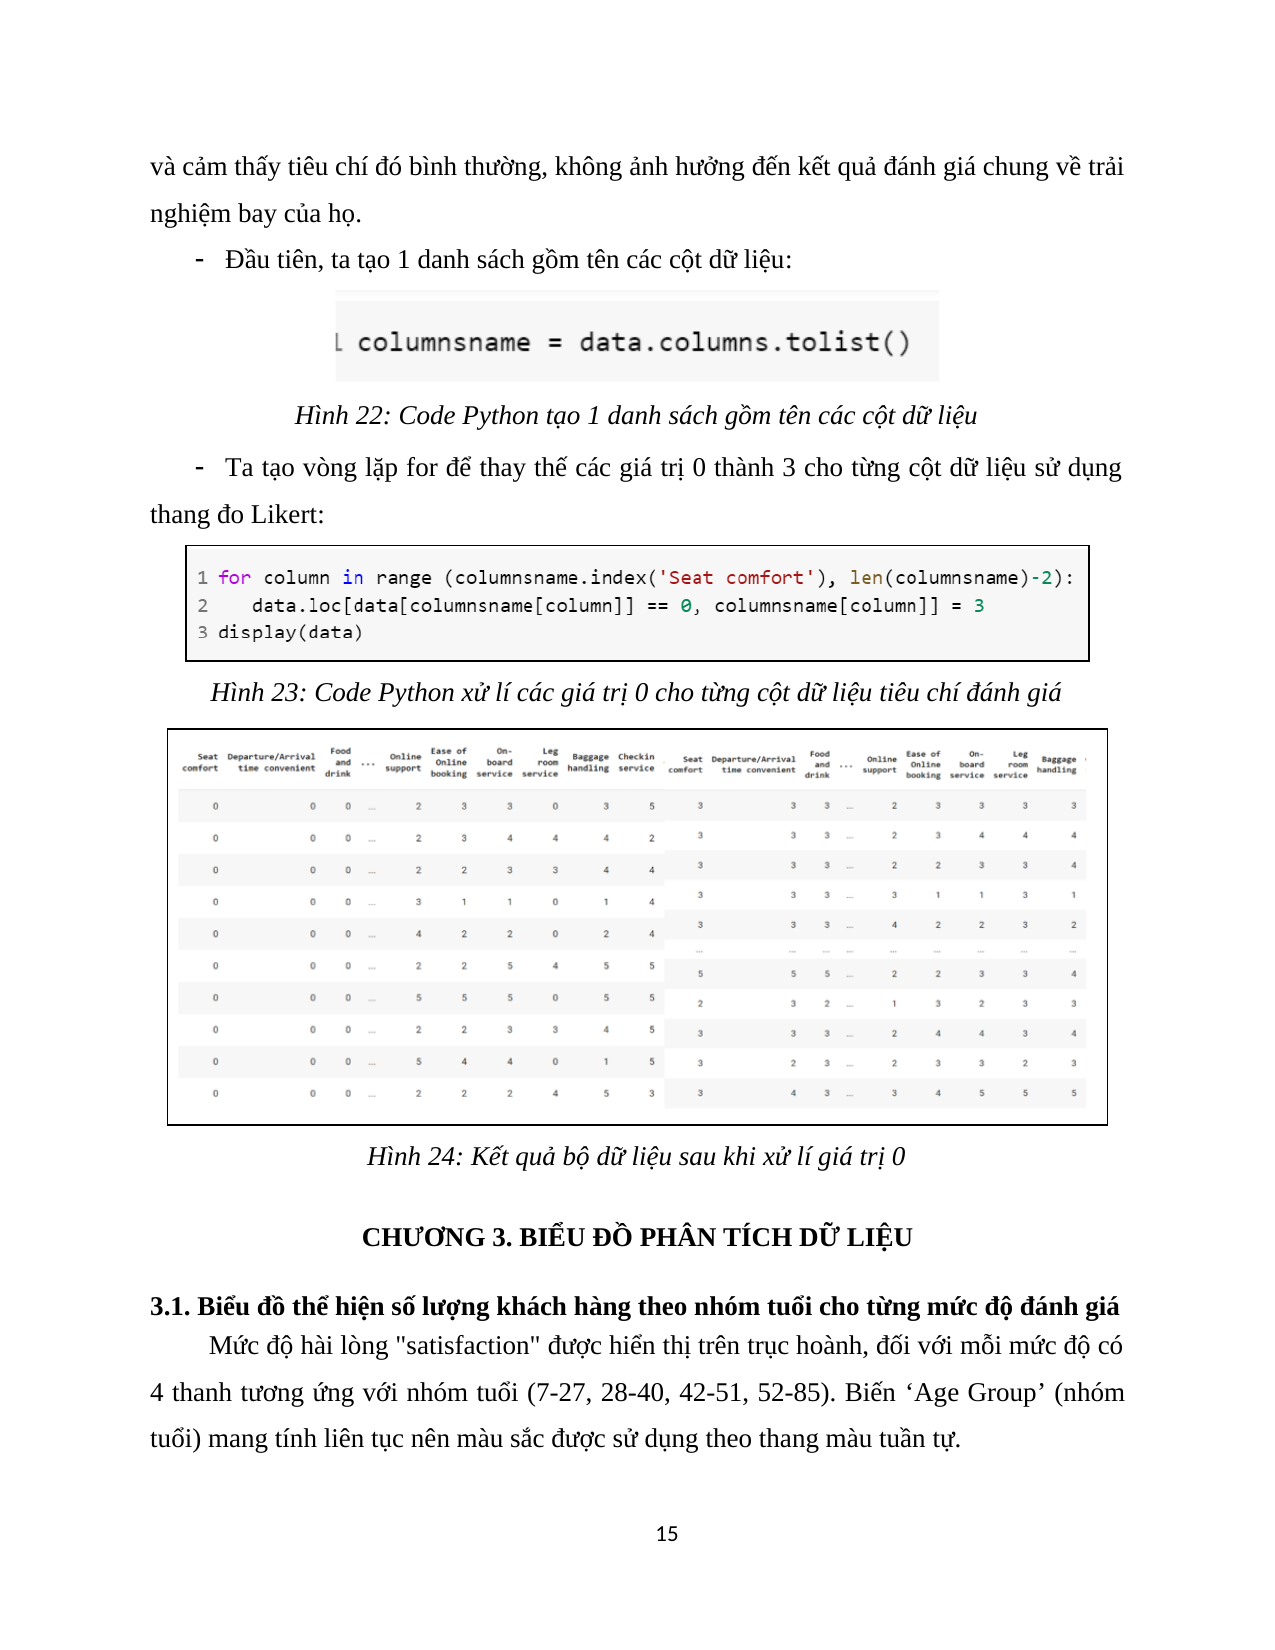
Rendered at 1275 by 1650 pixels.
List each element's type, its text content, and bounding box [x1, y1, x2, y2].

picture [335, 290, 940, 386]
text Hình 23: Code Python xử lí các giá trị 0 cho từng cột dữ liệu tiêu chí đánh giá [150, 676, 1125, 707]
text Hình 24: Kết quả bộ dữ liệu sau khi xử lí giá trị 0 [150, 1140, 1125, 1171]
subtitle 3.1. Biểu đồ thể hiện số lượng khách hàng theo nhóm tuổi cho từng mức độ đánh giá [150, 1290, 1125, 1321]
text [150, 150, 1125, 228]
picture [187, 546, 1088, 660]
text Hình 22: Code Python tạo 1 danh sách gồm tên các cột dữ liệu [150, 399, 1125, 430]
text Mức độ hài lòng "satisfaction" được hiển thị trên trục hoành, đối với mỗi mức độ có 4 thanh tương ứng với nhóm tuổi (7-27, 28-40, 42-51, 52-85). Biến ‘Age Group’ (nhóm tuổi) mang tính liên tục nên màu sắc được sử dụng theo thang màu tuần tự. [150, 1329, 1125, 1454]
subtitle CHƯƠNG 3. BIỂU ĐỒ PHÂN TÍCH DỮ LIỆU [150, 1221, 1125, 1252]
list Đầu tiên, ta tạo 1 danh sách gồm tên các cột dữ liệu: [150, 243, 1125, 274]
picture [168, 730, 1107, 1124]
list Ta tạo vòng lặp for để thay thế các giá trị 0 thành 3 cho từng cột dữ liệu sử dụng thang đo Likert: [150, 451, 1125, 529]
